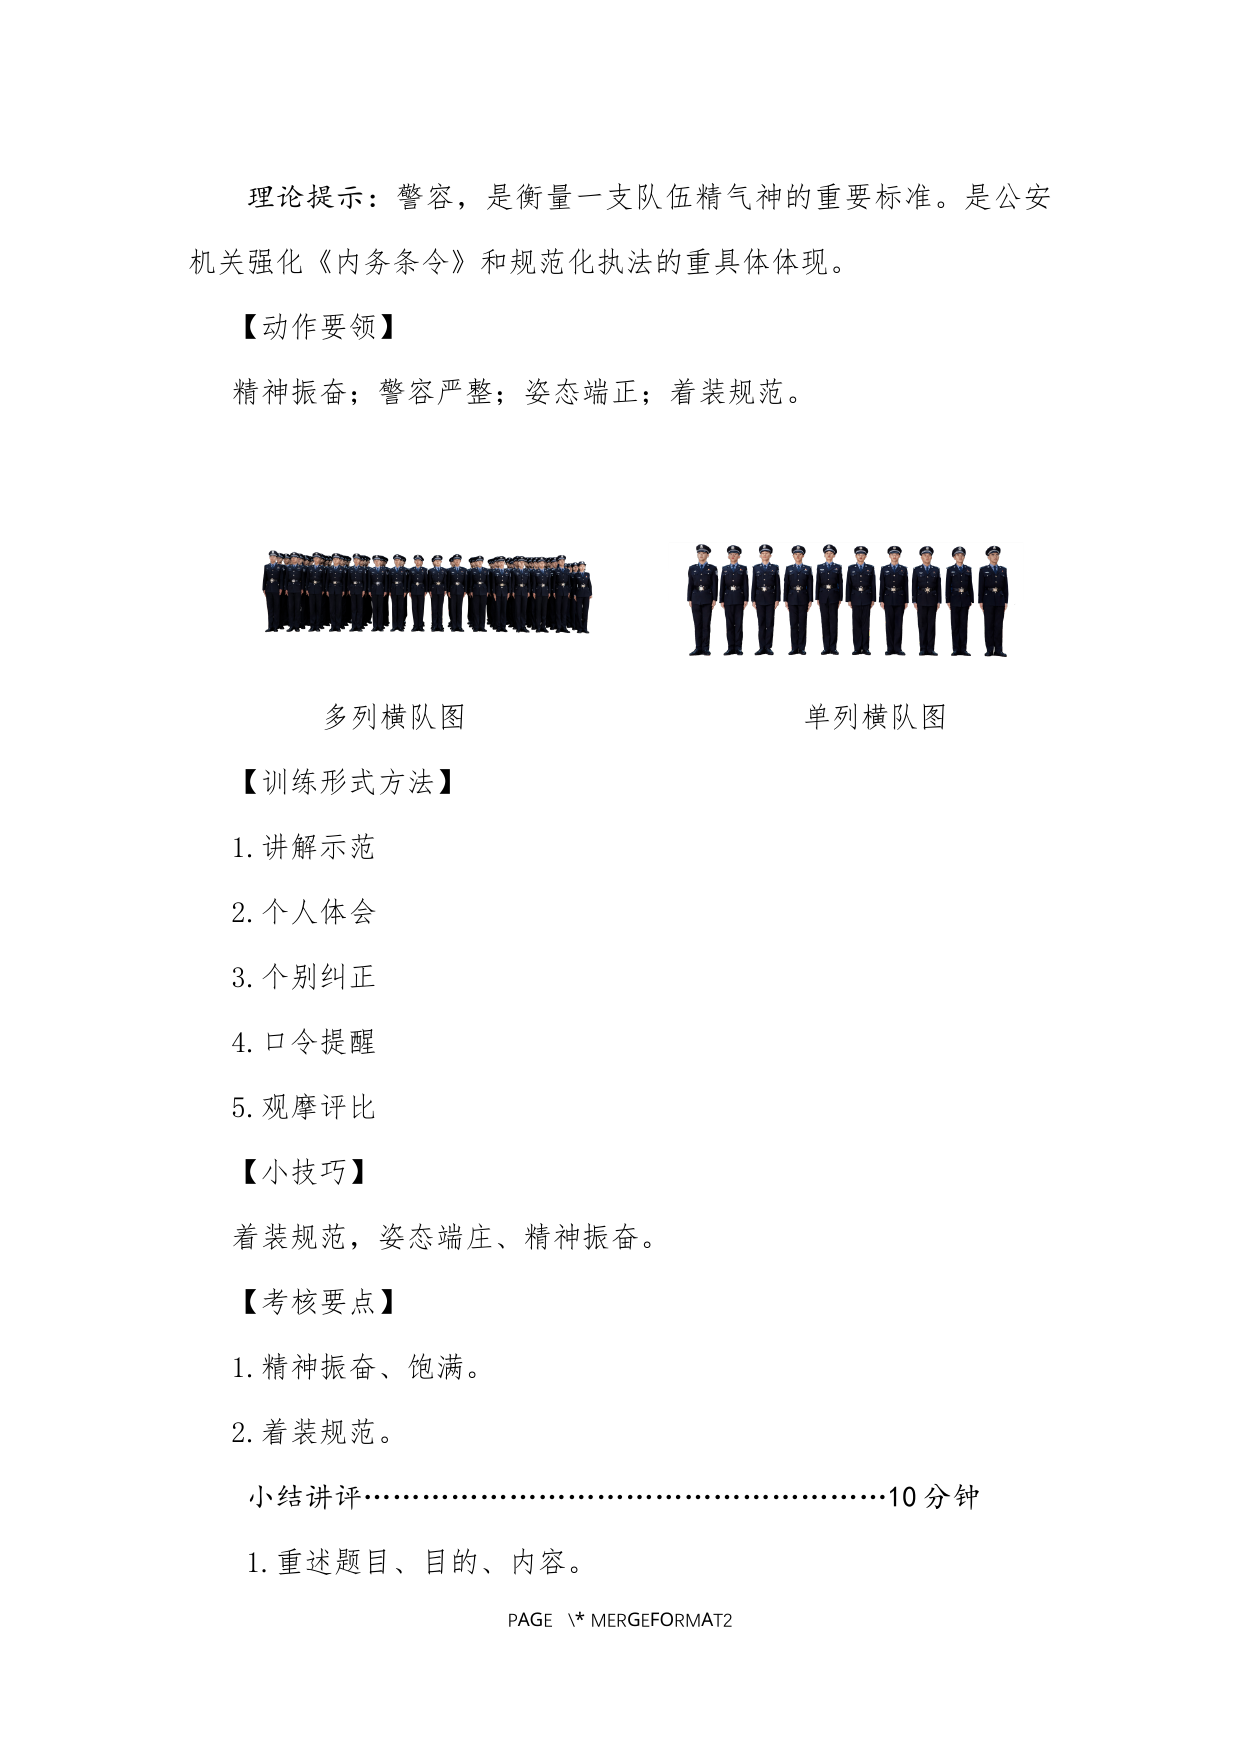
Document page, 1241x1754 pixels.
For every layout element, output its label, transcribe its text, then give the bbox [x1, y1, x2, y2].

text 4.口令提醒 [187, 1007, 1053, 1072]
picture [668, 433, 1024, 671]
text 5.观摩评比 [187, 1072, 1053, 1137]
picture [247, 433, 603, 671]
text 【小技巧】 [187, 1137, 1053, 1202]
text 【动作要领】 [187, 292, 1053, 357]
text 3.个别纠正 [187, 942, 1053, 1007]
text 小结讲评………………………………………………10分钟 [246, 1462, 1053, 1527]
text 1.讲解示范 [187, 812, 1053, 877]
text 理论提示：警容，是衡量一支队伍精气神的重要标准。是公安机关强化《内务条令》和规范化执法的重具体体现。 [187, 162, 1053, 292]
text 精神振奋；警容严整；姿态端正；着装规范。 [187, 357, 1053, 422]
text 【训练形式方法】 [187, 747, 1053, 812]
text 【考核要点】 [187, 1267, 1053, 1332]
text 2.着装规范。 [187, 1397, 1053, 1462]
text 2.个人体会 [187, 877, 1053, 942]
text 多列横队图 单列横队图 [187, 682, 1053, 747]
text 着装规范，姿态端庄、精神振奋。 [187, 1202, 1053, 1267]
text 1.精神振奋、饱满。 [187, 1332, 1053, 1397]
text 1.重述题目、目的、内容。 [187, 1527, 1053, 1592]
